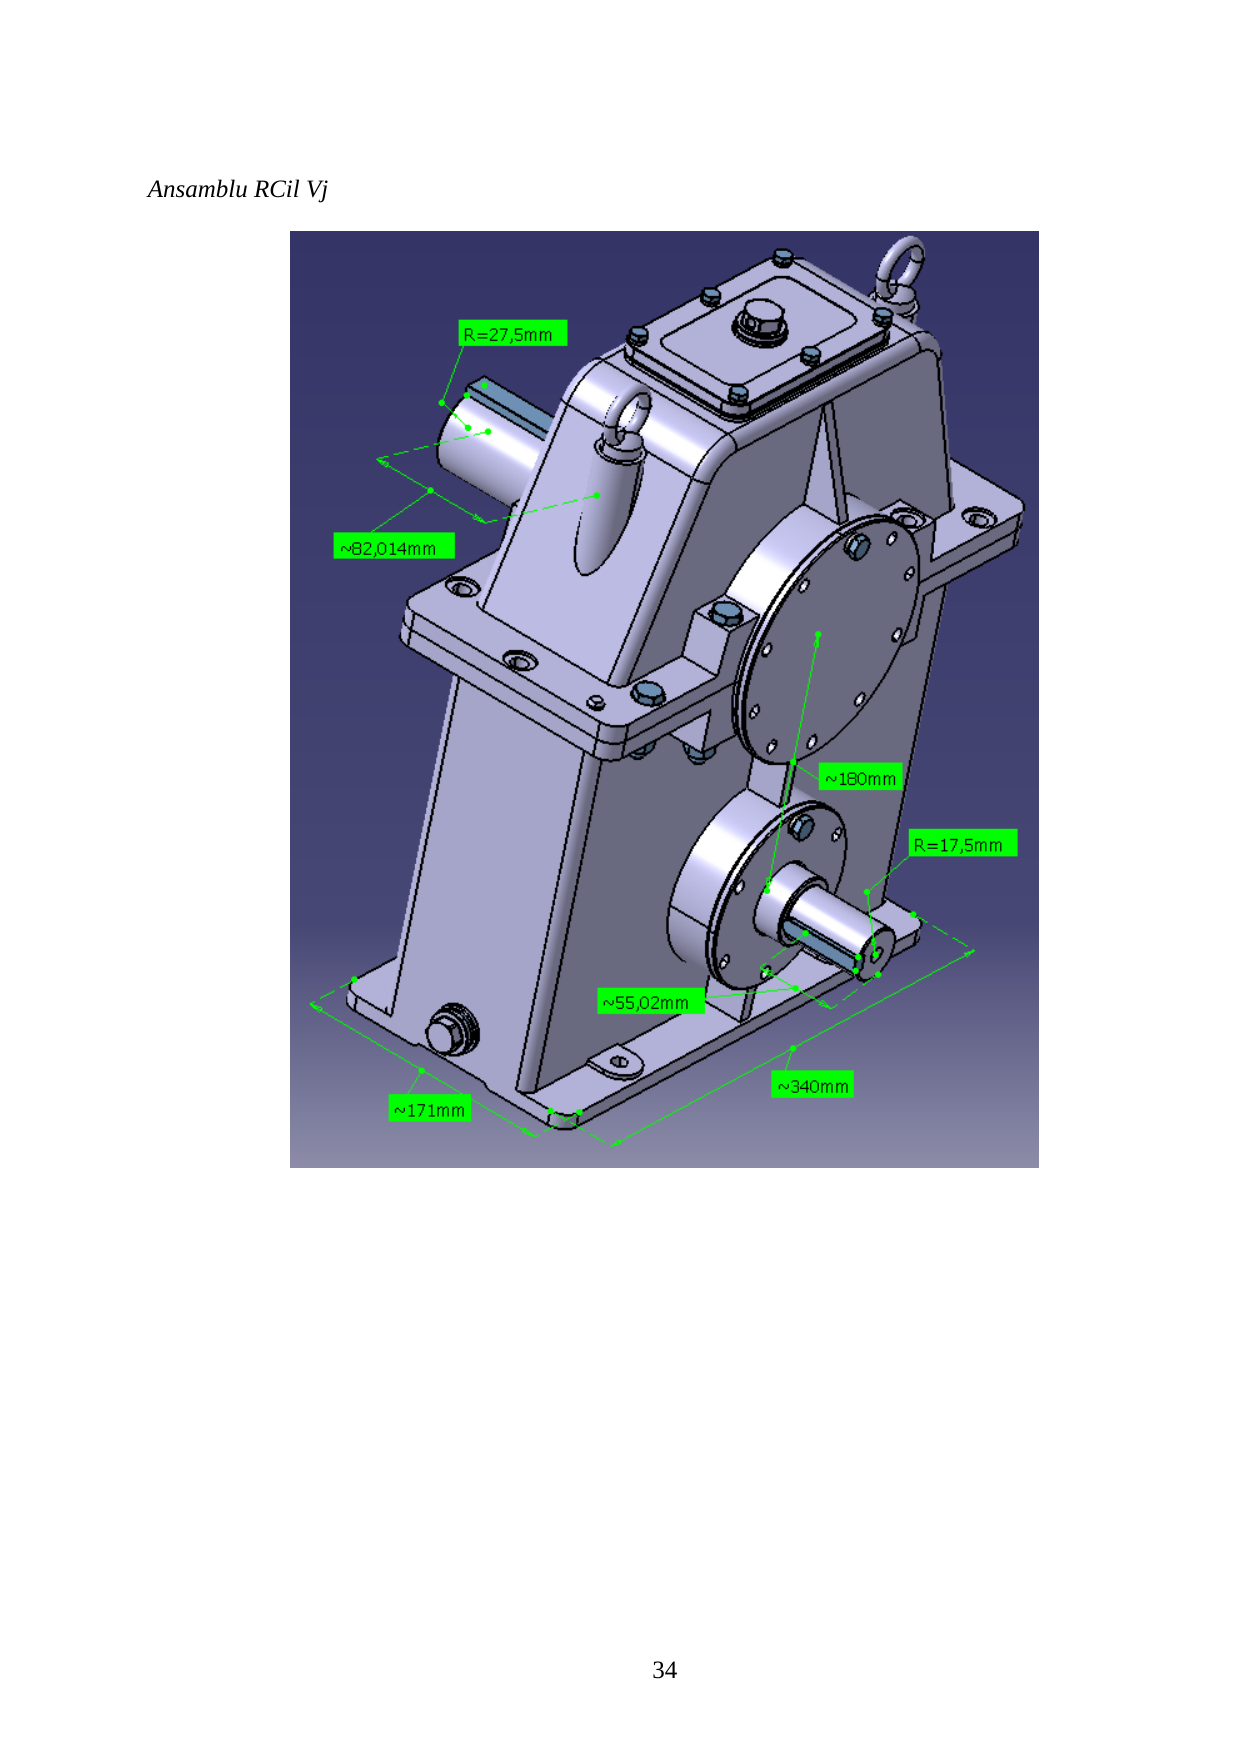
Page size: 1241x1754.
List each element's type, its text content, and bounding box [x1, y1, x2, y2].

picture [290, 231, 1039, 1168]
text Ansamblu RCil Vj [148, 174, 1181, 203]
